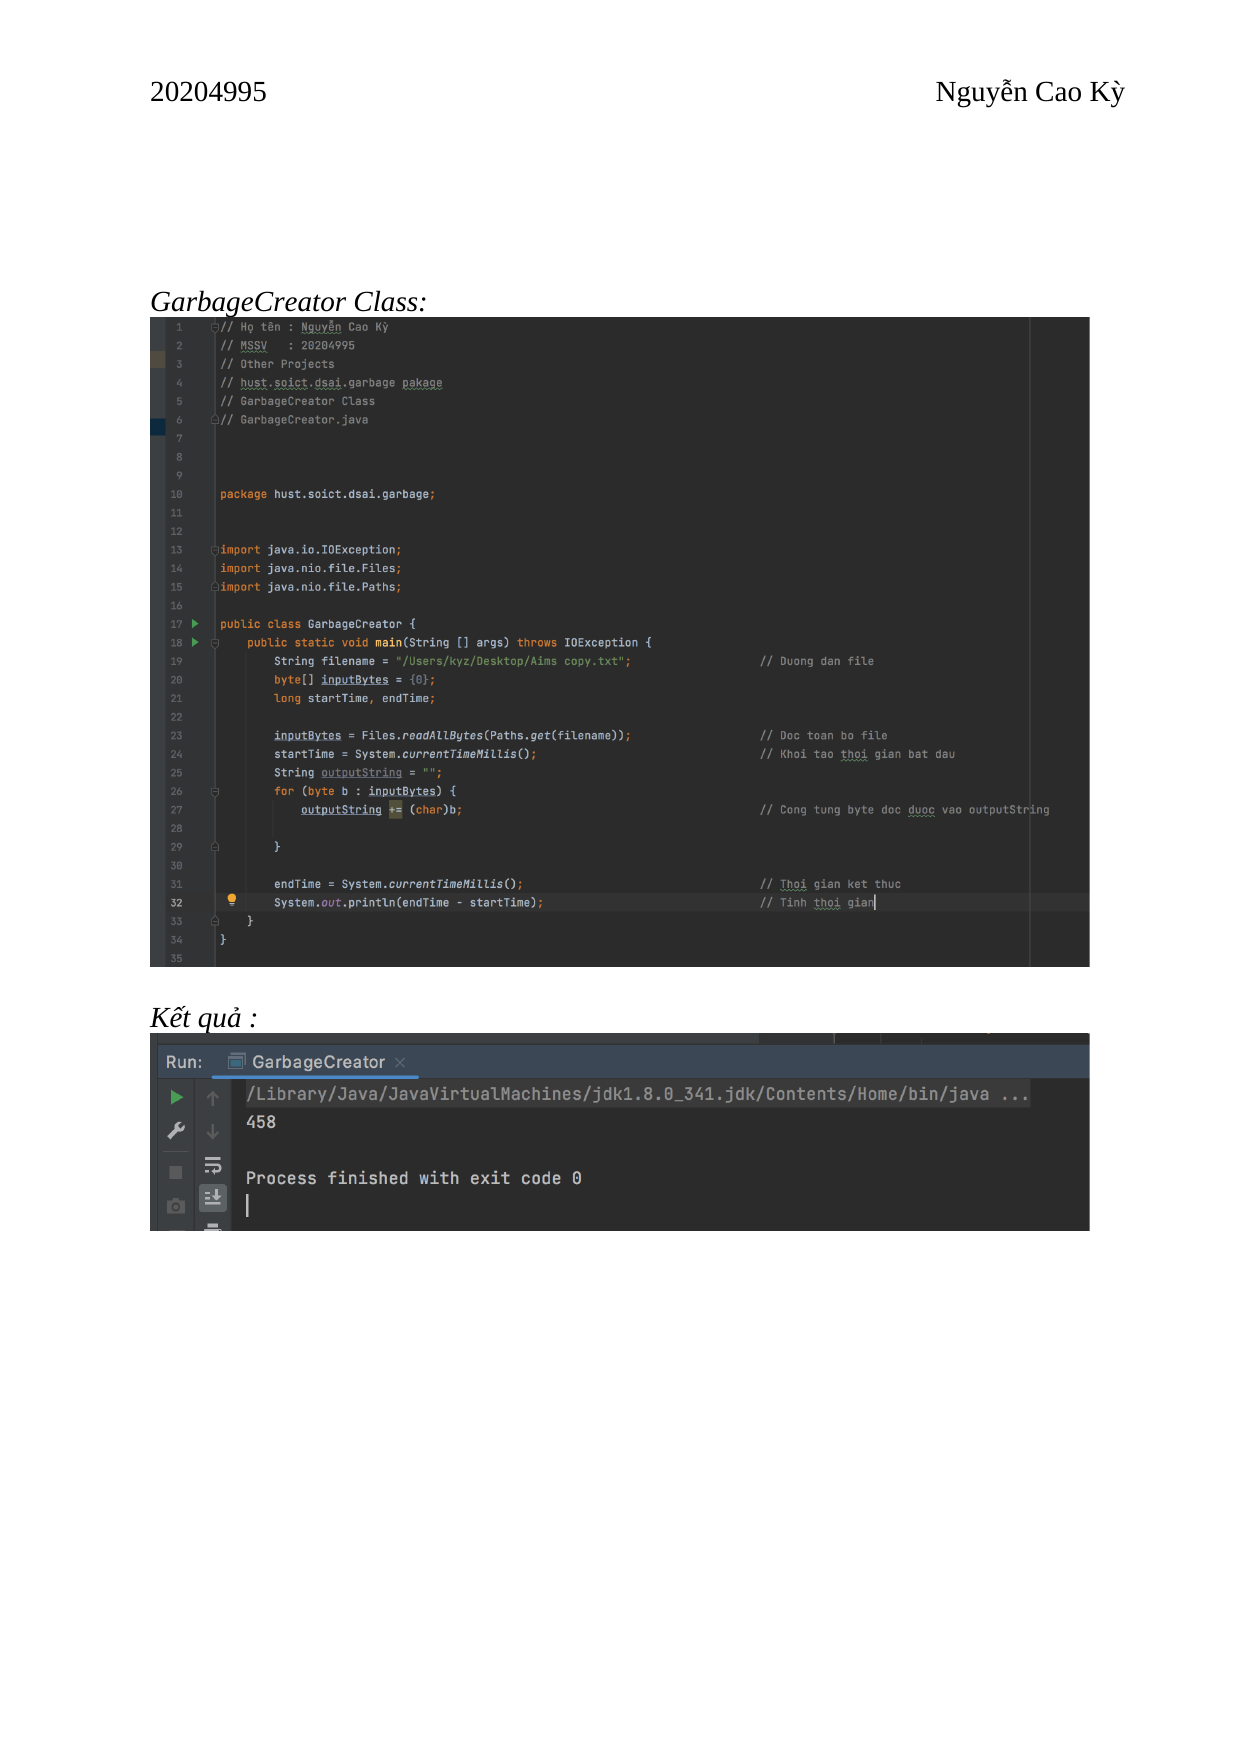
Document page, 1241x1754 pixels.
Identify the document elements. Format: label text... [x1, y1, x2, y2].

picture [150, 317, 1090, 967]
picture [150, 1033, 1090, 1231]
text GarbageCreator Class: [150, 284, 1090, 317]
text Kết quả : [150, 1000, 1090, 1033]
